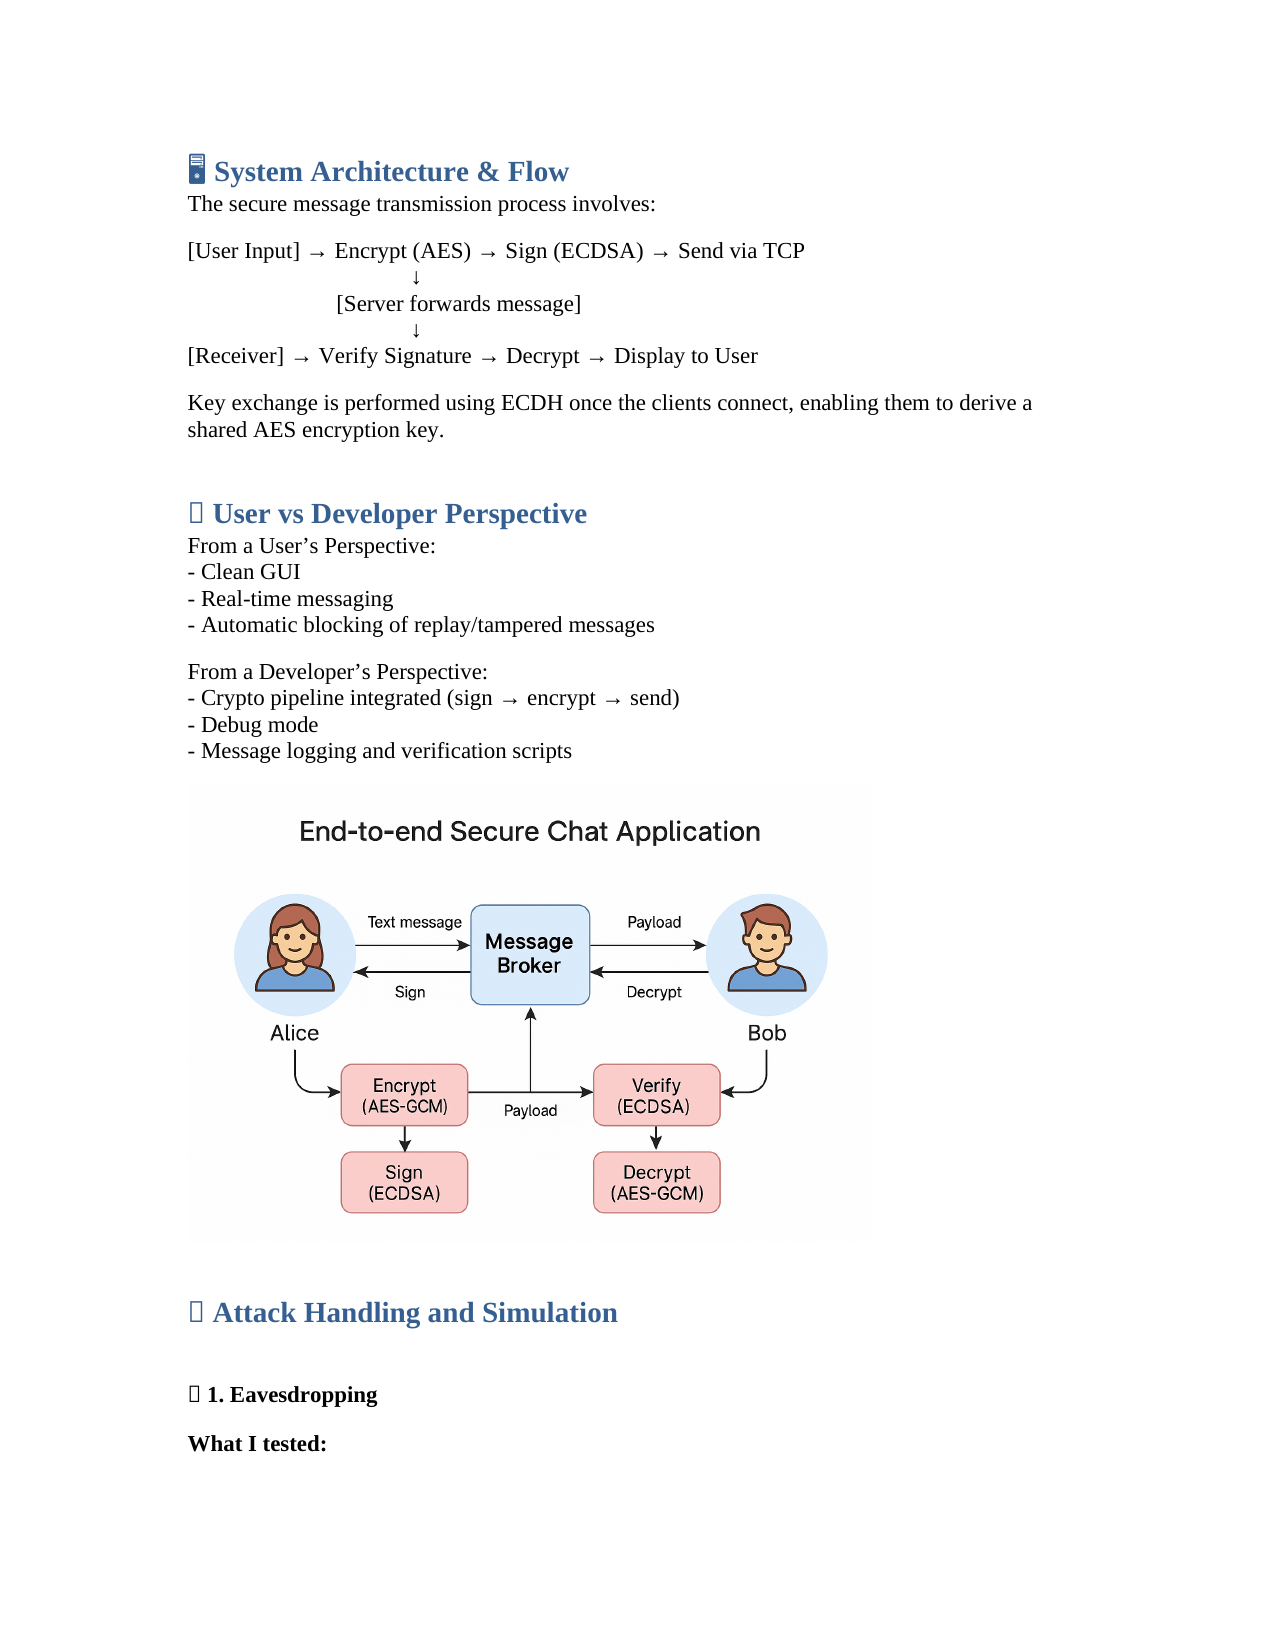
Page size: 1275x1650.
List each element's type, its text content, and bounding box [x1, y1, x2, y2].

subtitle 🖥️ System Architecture & Flow [187, 150, 1087, 190]
text [User Input] → Encrypt (AES) → Sign (ECDSA) → Send via TCP ↓ [Server forwards message] ↓ [Receiver] → Verify Signature → Decrypt → Display to User [187, 237, 1087, 369]
text The secure message transmission process involves: [187, 190, 1087, 216]
text What I tested: [187, 1430, 1087, 1457]
text From a Developer’s Perspective: - Crypto pipeline integrated (sign → encrypt → send) - Debug mode - Message logging and verification scripts [187, 658, 1087, 763]
subtitle 👥 User vs Developer Perspective [187, 492, 1087, 532]
text Key exchange is performed using ECDH once the clients connect, enabling them to derive a shared AES encryption key. [187, 389, 1087, 442]
text From a User’s Perspective: - Clean GUI - Real-time messaging - Automatic blocking of replay/tampered messages [187, 532, 1087, 637]
picture [187, 784, 874, 1242]
text 🔐 1. Eavesdropping [187, 1378, 1087, 1409]
subtitle 🧪 Attack Handling and Simulation [187, 1291, 1087, 1331]
